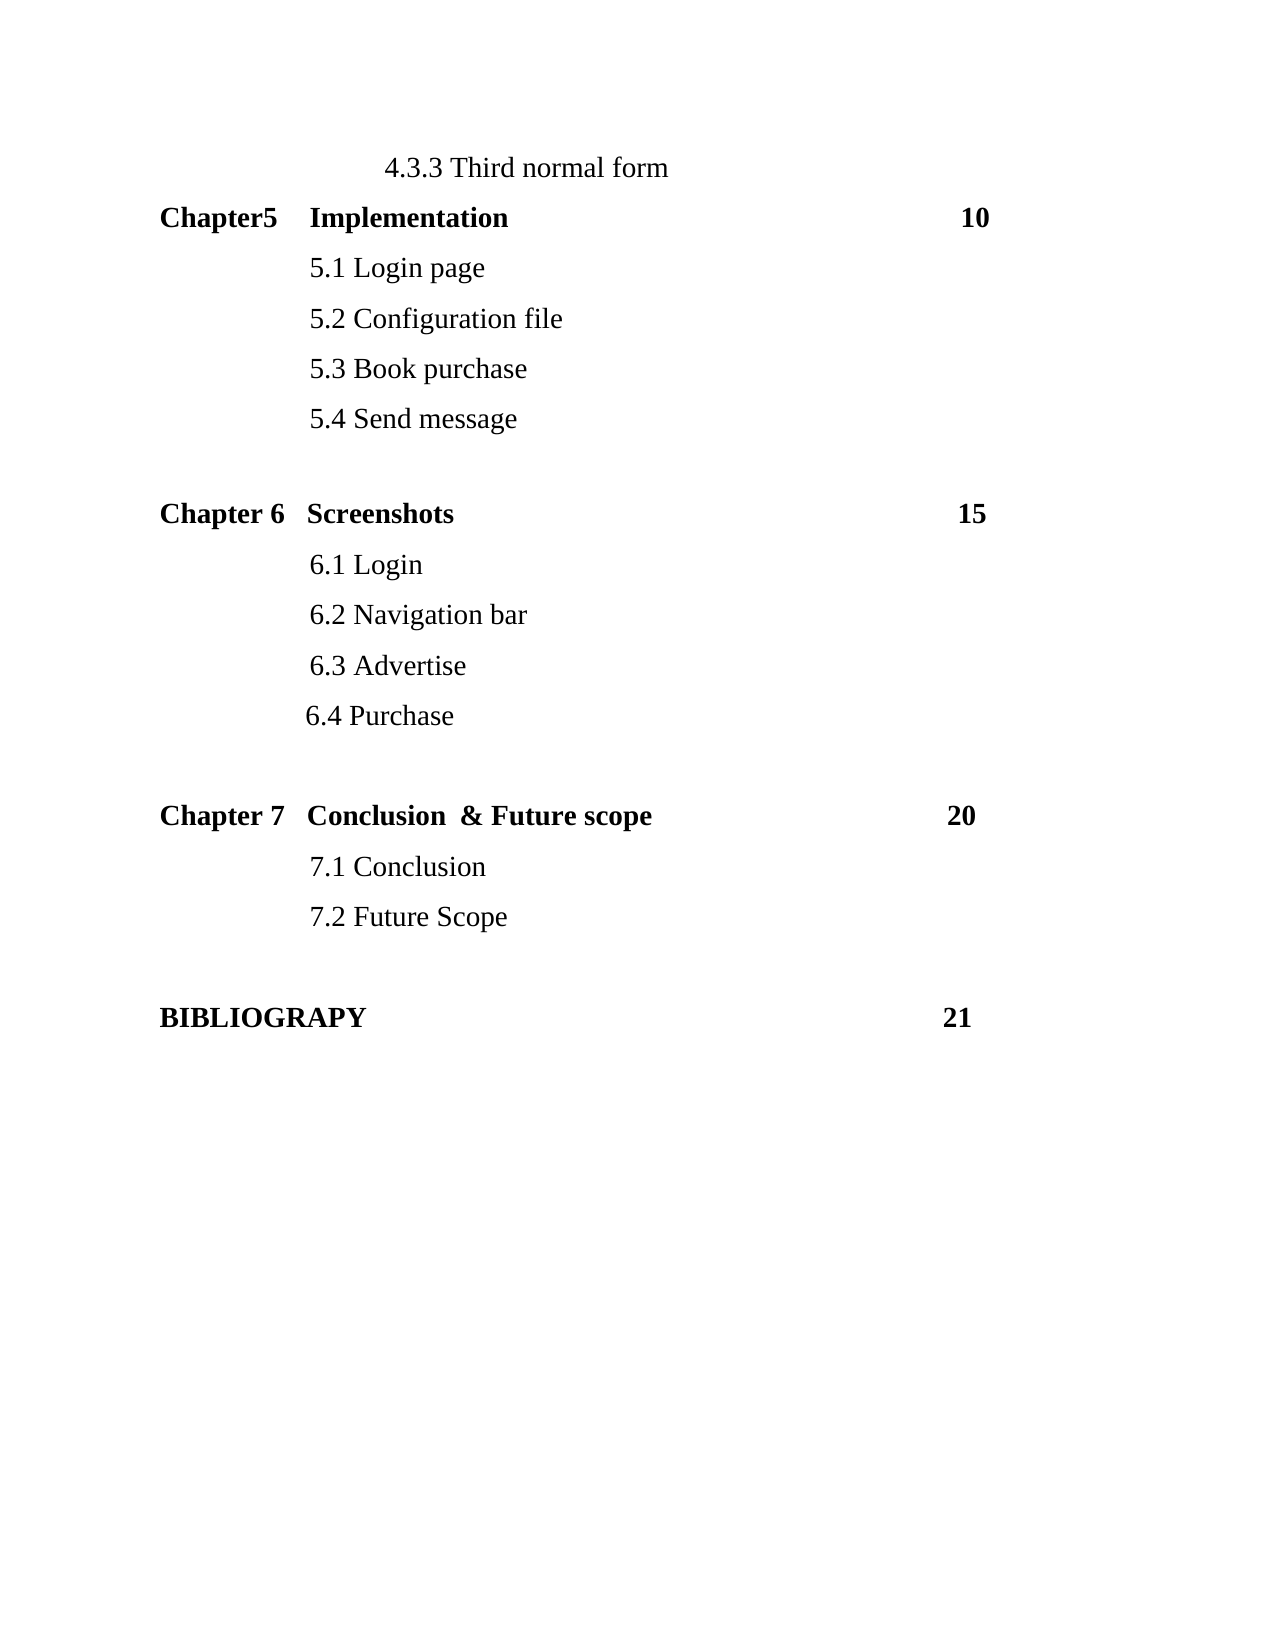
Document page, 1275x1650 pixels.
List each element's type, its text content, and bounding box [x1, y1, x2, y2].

text Chapter 6 Screenshots 15 [159, 497, 1087, 530]
text 7.2 Future Scope [159, 899, 1087, 933]
text 6.3 Advertise [159, 648, 1087, 681]
text 6.4 Purchase [159, 698, 1087, 731]
text 7.1 Conclusion [159, 849, 1087, 882]
text Chapter5 Implementation 10 [159, 200, 1087, 234]
text 6.1 Login [159, 547, 1087, 581]
text BIBLIOGRAPY 21 [159, 1000, 1087, 1033]
text 5.2 Configuration file [159, 301, 1087, 334]
text 6.2 Navigation bar [159, 597, 1087, 631]
text 5.3 Book purchase [159, 351, 1087, 385]
text 5.1 Login page [159, 251, 1087, 284]
text 4.3.3 Third normal form [159, 150, 1087, 183]
text Chapter 7 Conclusion & Future scope 20 [159, 798, 1087, 832]
text 5.4 Send message [159, 402, 1087, 435]
